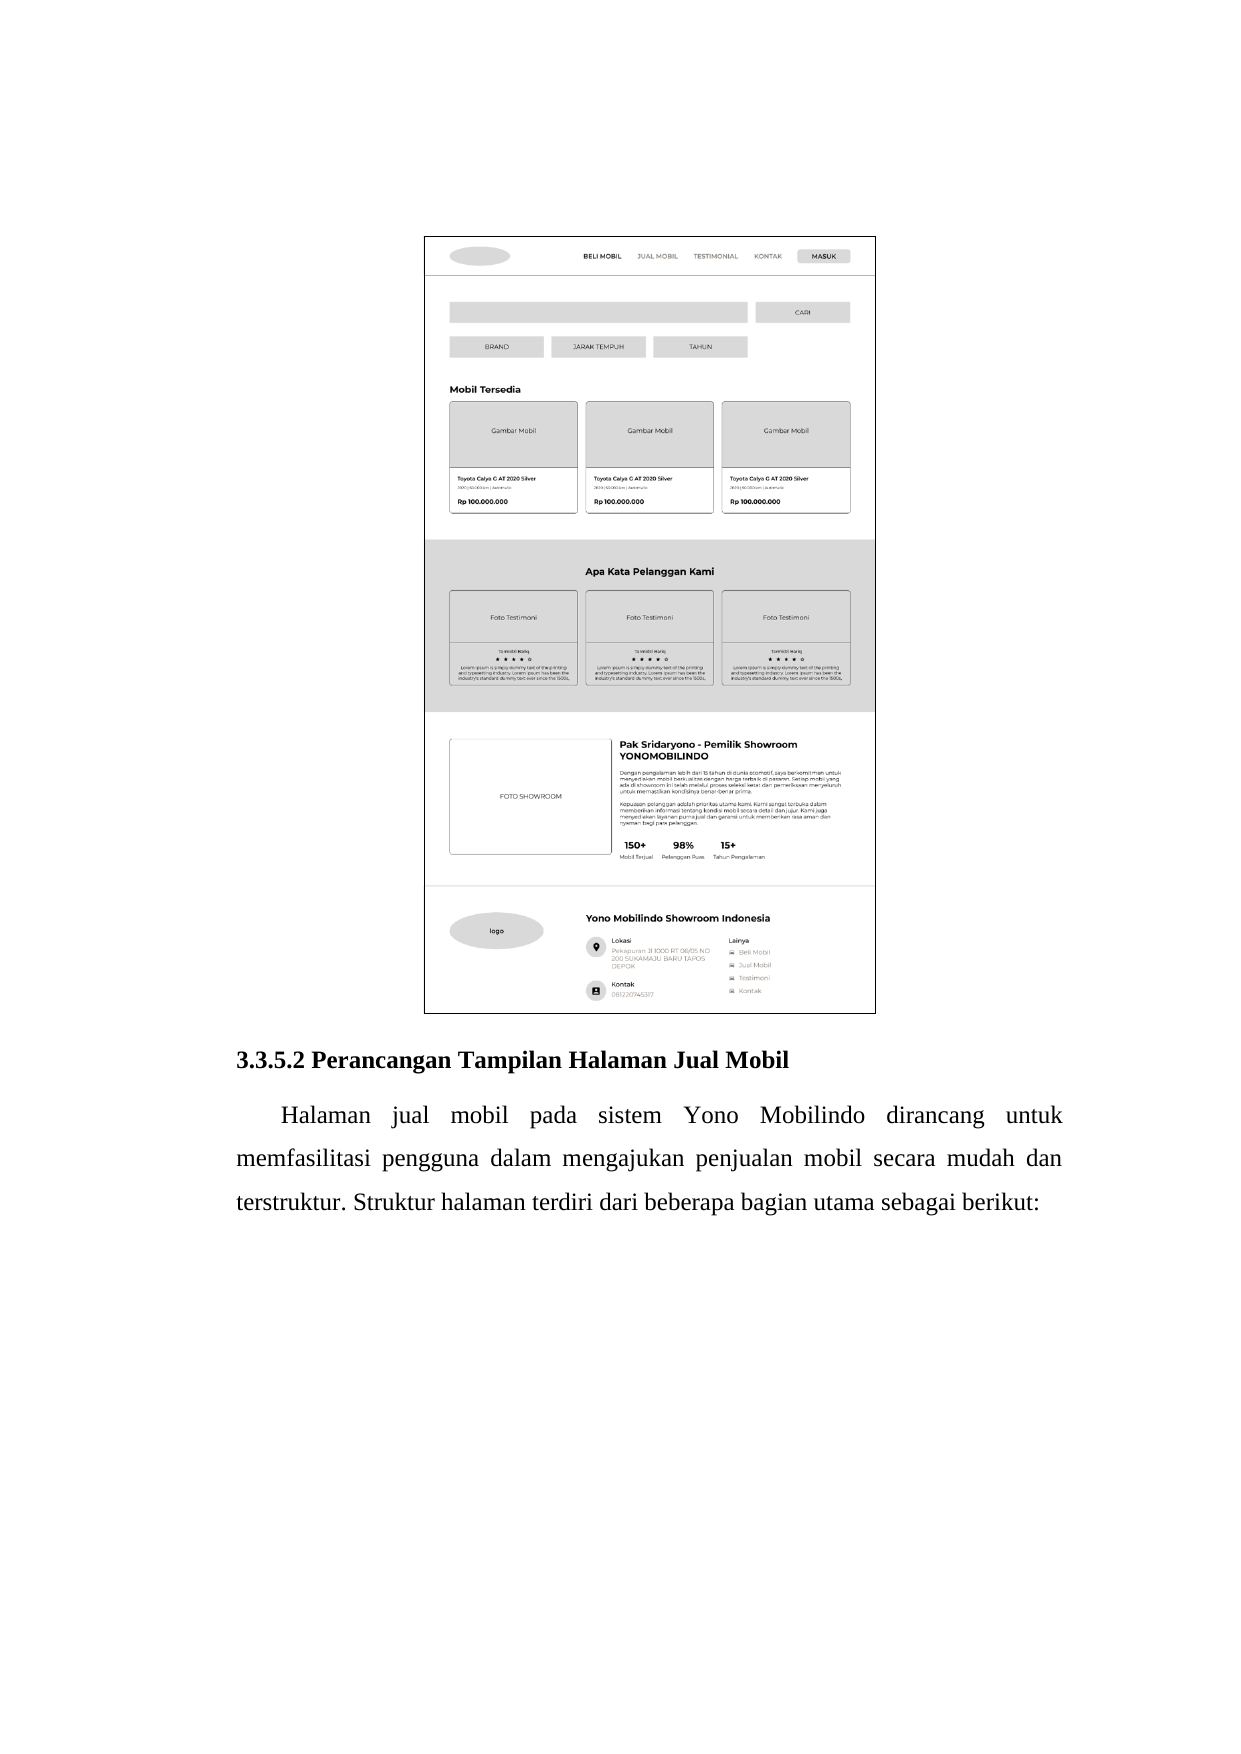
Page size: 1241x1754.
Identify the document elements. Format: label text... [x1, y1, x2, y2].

text Halaman jual mobil pada sistem Yono Mobilindo dirancang untuk memfasilitasi pengguna dalam mengajukan penjualan mobil secara mudah dan terstruktur. Struktur halaman terdiri dari beberapa bagian utama sebagai berikut: [236, 1100, 1063, 1215]
subtitle 3.3.5.2 Perancangan Tampilan Halaman Jual Mobil [236, 1045, 1063, 1073]
picture [425, 237, 875, 1013]
